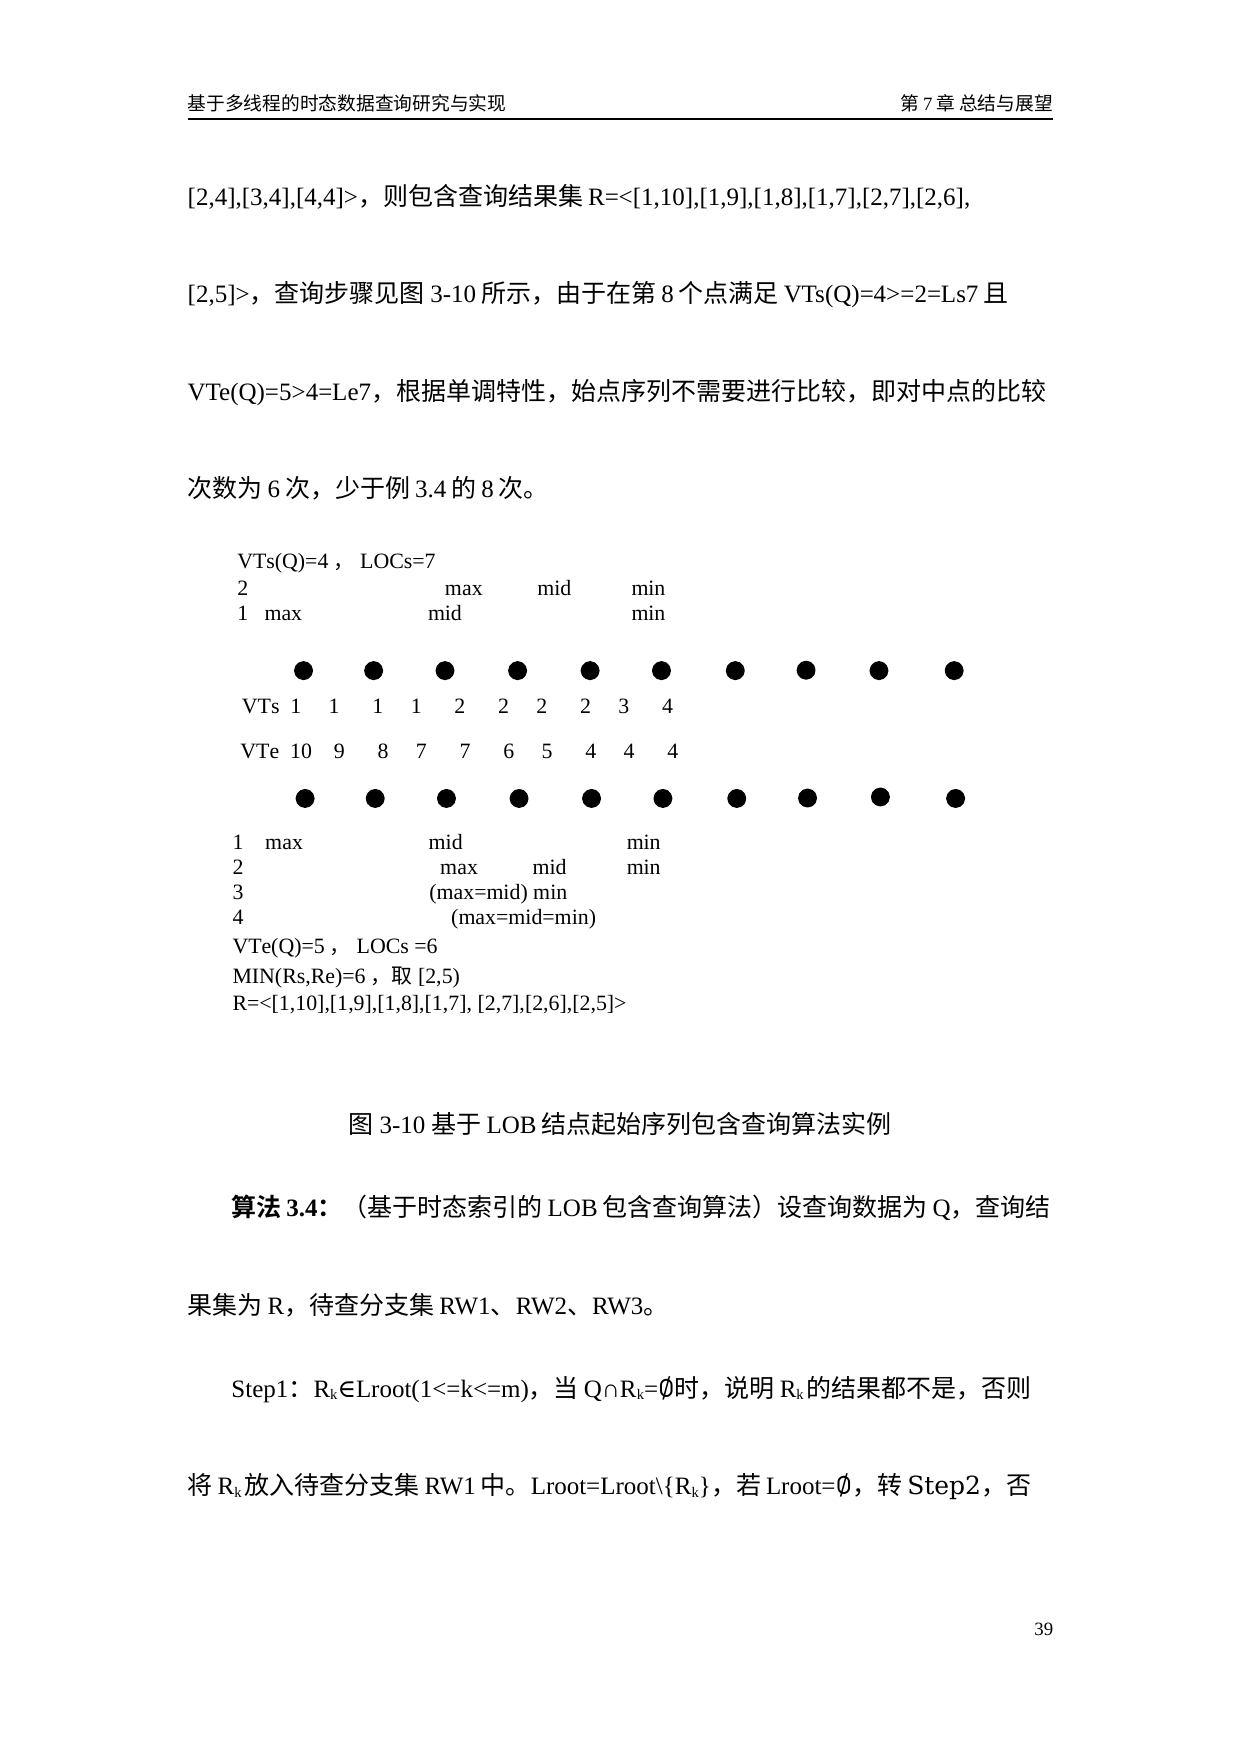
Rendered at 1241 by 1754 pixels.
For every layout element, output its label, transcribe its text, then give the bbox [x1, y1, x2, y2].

text 算法3.4：（基于时态索引的LOB包含查询算法）设查询数据为Q，查询结果集为R，待查分支集RW1、RW2、RW3。 [187, 1173, 1053, 1336]
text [187, 162, 1053, 519]
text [187, 1354, 1053, 1516]
